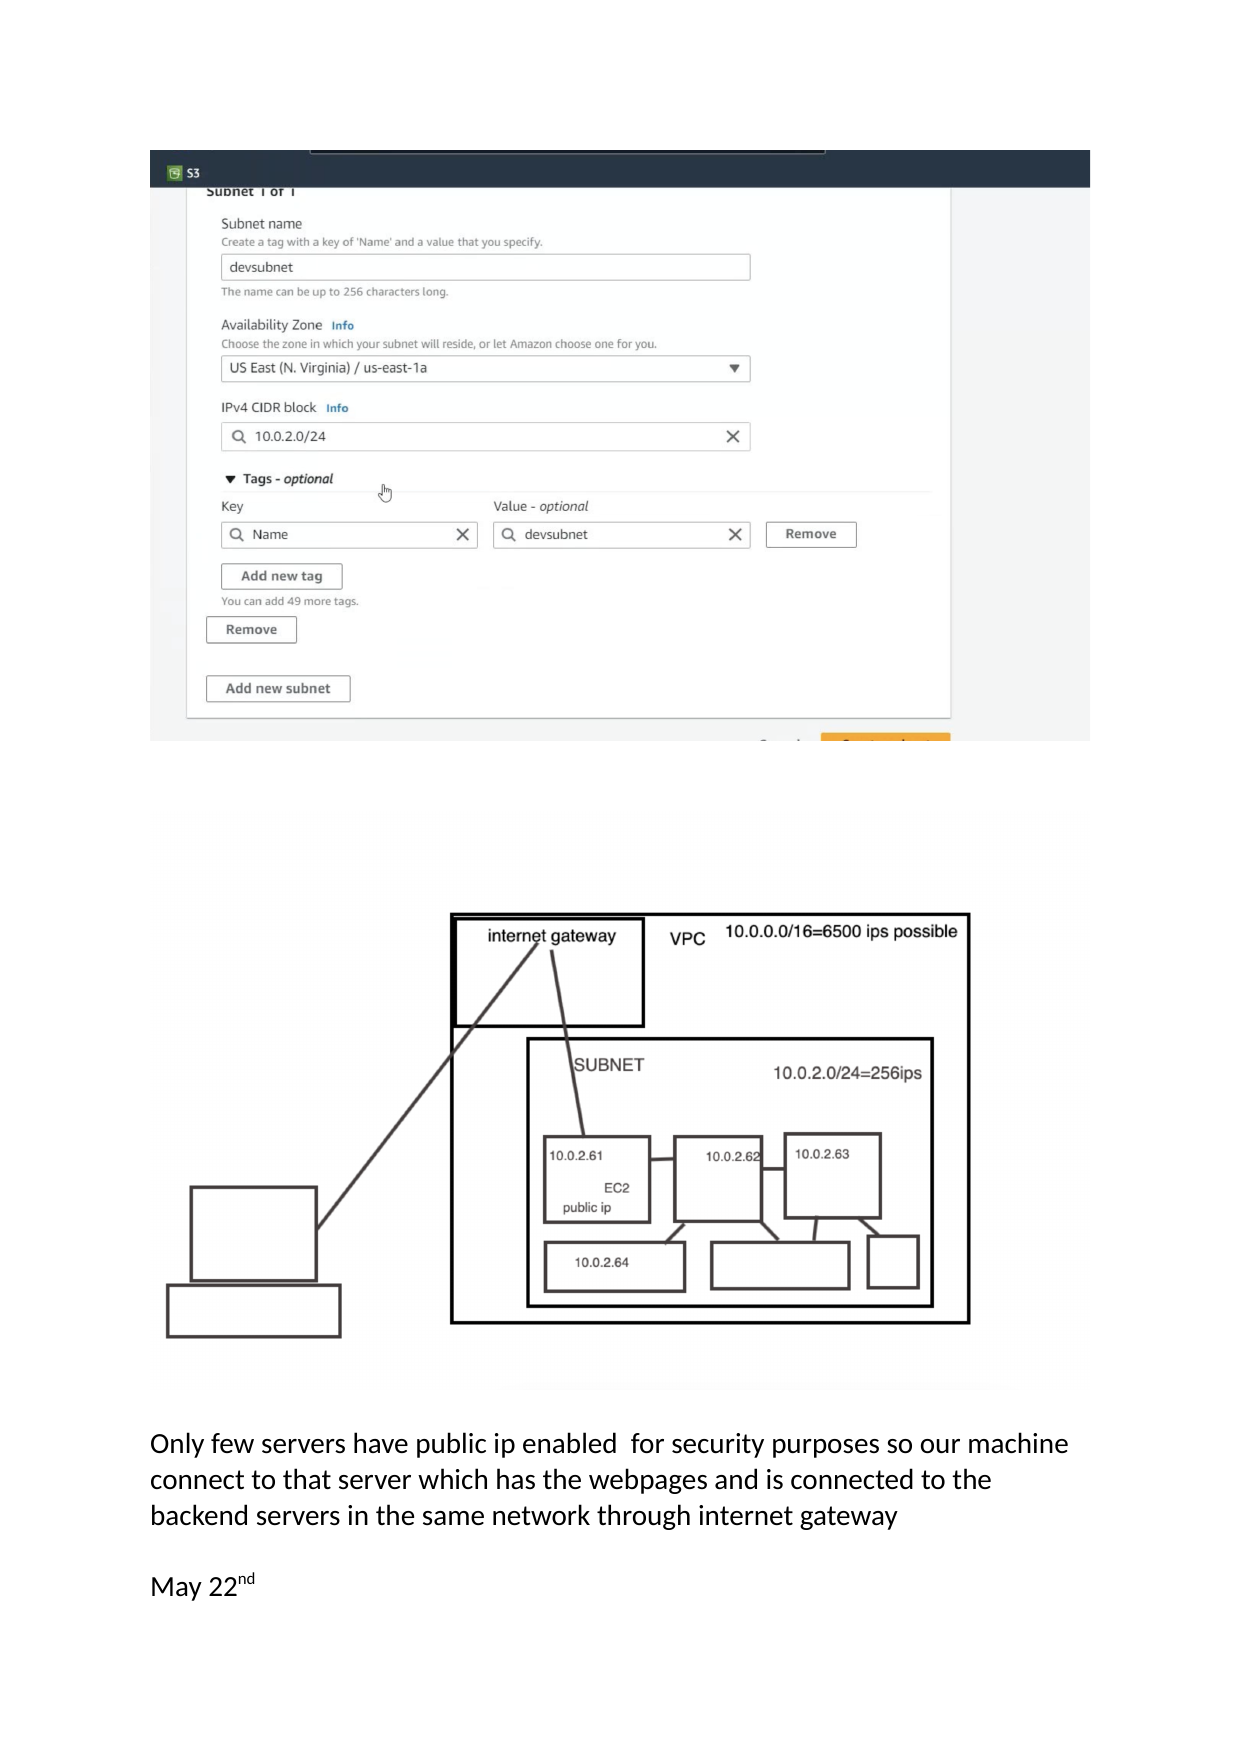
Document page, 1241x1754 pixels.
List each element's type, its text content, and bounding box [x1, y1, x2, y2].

text May 22nd [150, 1568, 1090, 1604]
text Only few servers have public ip enabled for security purposes so our machine connect to that server which has the webpages and is connected to the backend servers in the same network through internet gateway [150, 1426, 1090, 1532]
picture [150, 811, 1091, 1390]
picture [150, 150, 1091, 741]
